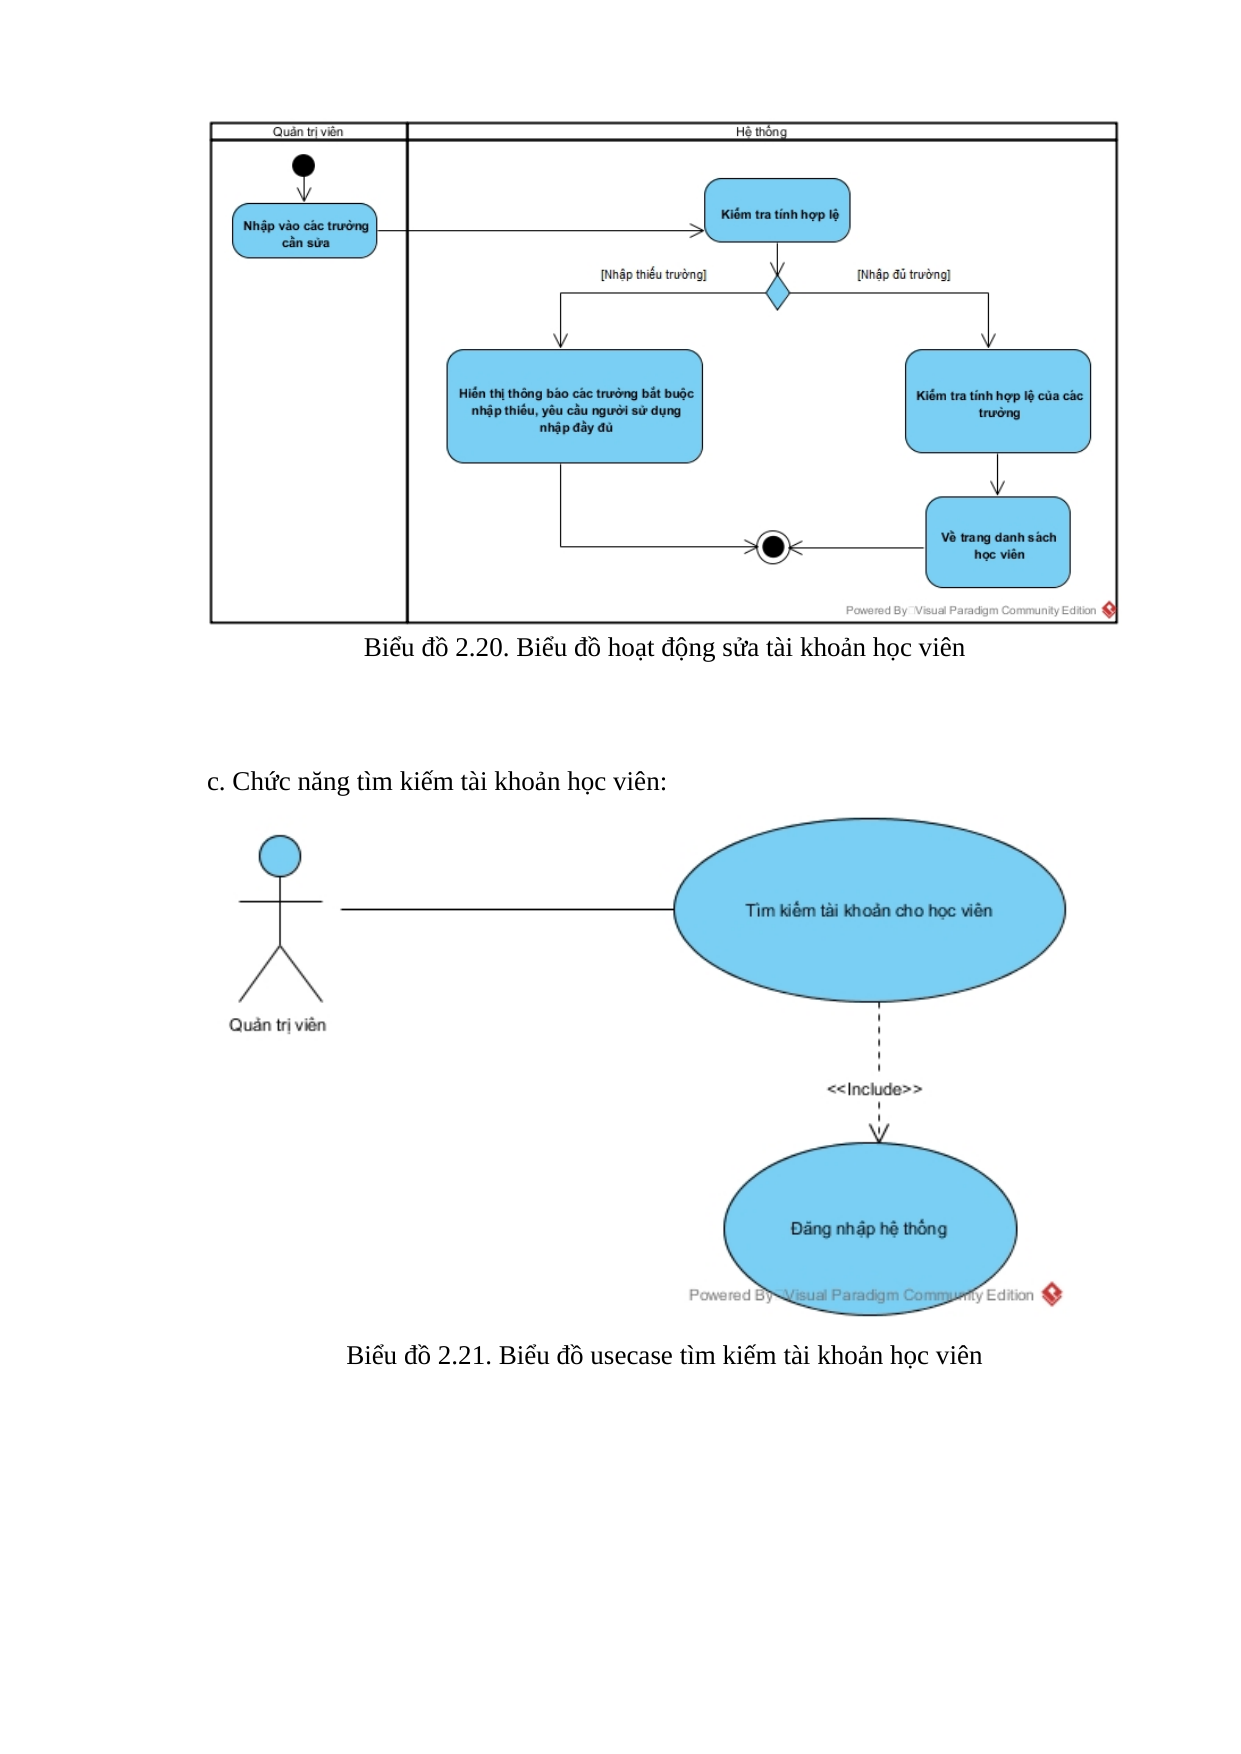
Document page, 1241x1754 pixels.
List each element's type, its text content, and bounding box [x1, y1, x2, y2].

picture [206, 815, 1071, 1321]
picture [206, 118, 1123, 629]
subtitle Biểu đồ 2.21. Biểu đồ usecase tìm kiếm tài khoản học viên [207, 1339, 1122, 1371]
text c. Chức năng tìm kiếm tài khoản học viên: [207, 765, 1122, 797]
subtitle Biểu đồ 2.20. Biểu đồ hoạt động sửa tài khoản học viên [207, 631, 1122, 663]
